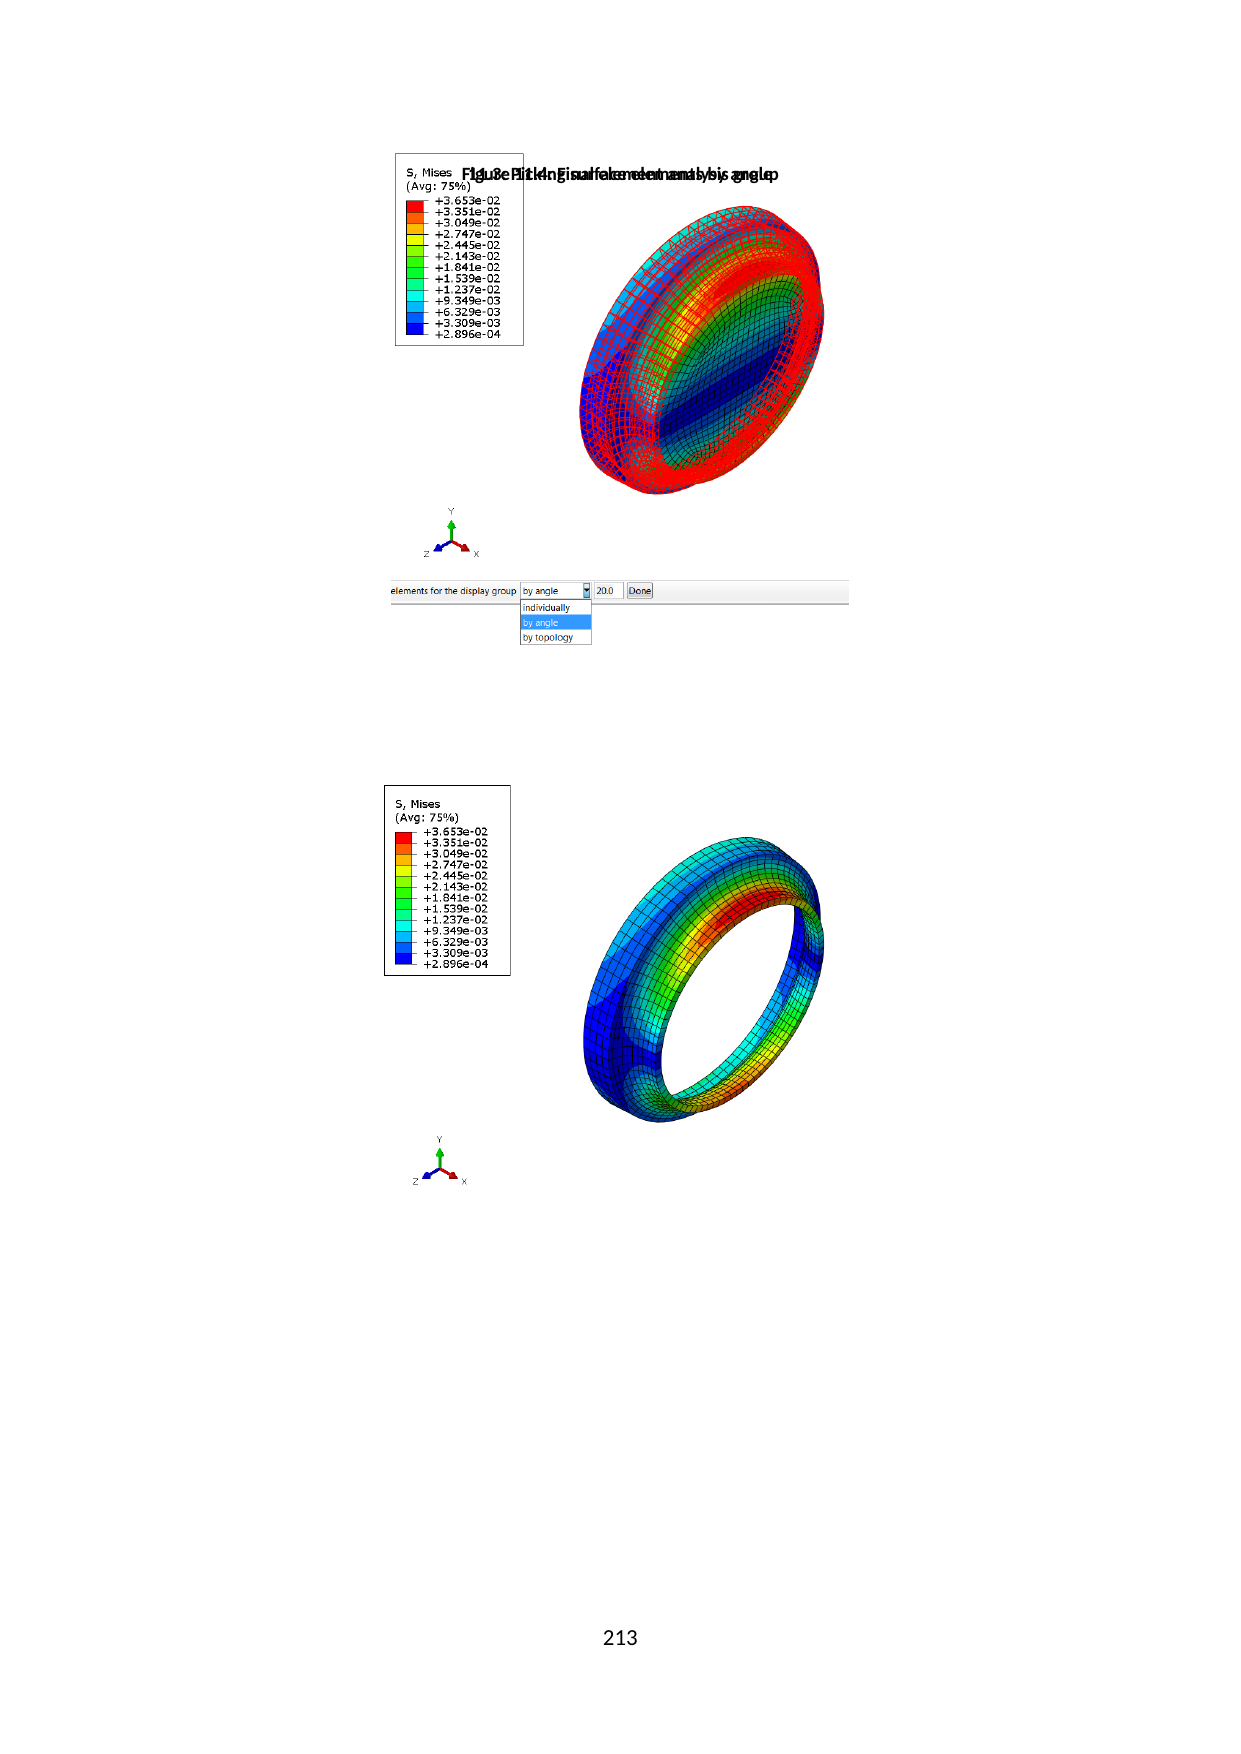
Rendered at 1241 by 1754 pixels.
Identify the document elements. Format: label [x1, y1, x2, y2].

picture [391, 149, 849, 657]
picture [379, 780, 861, 1199]
